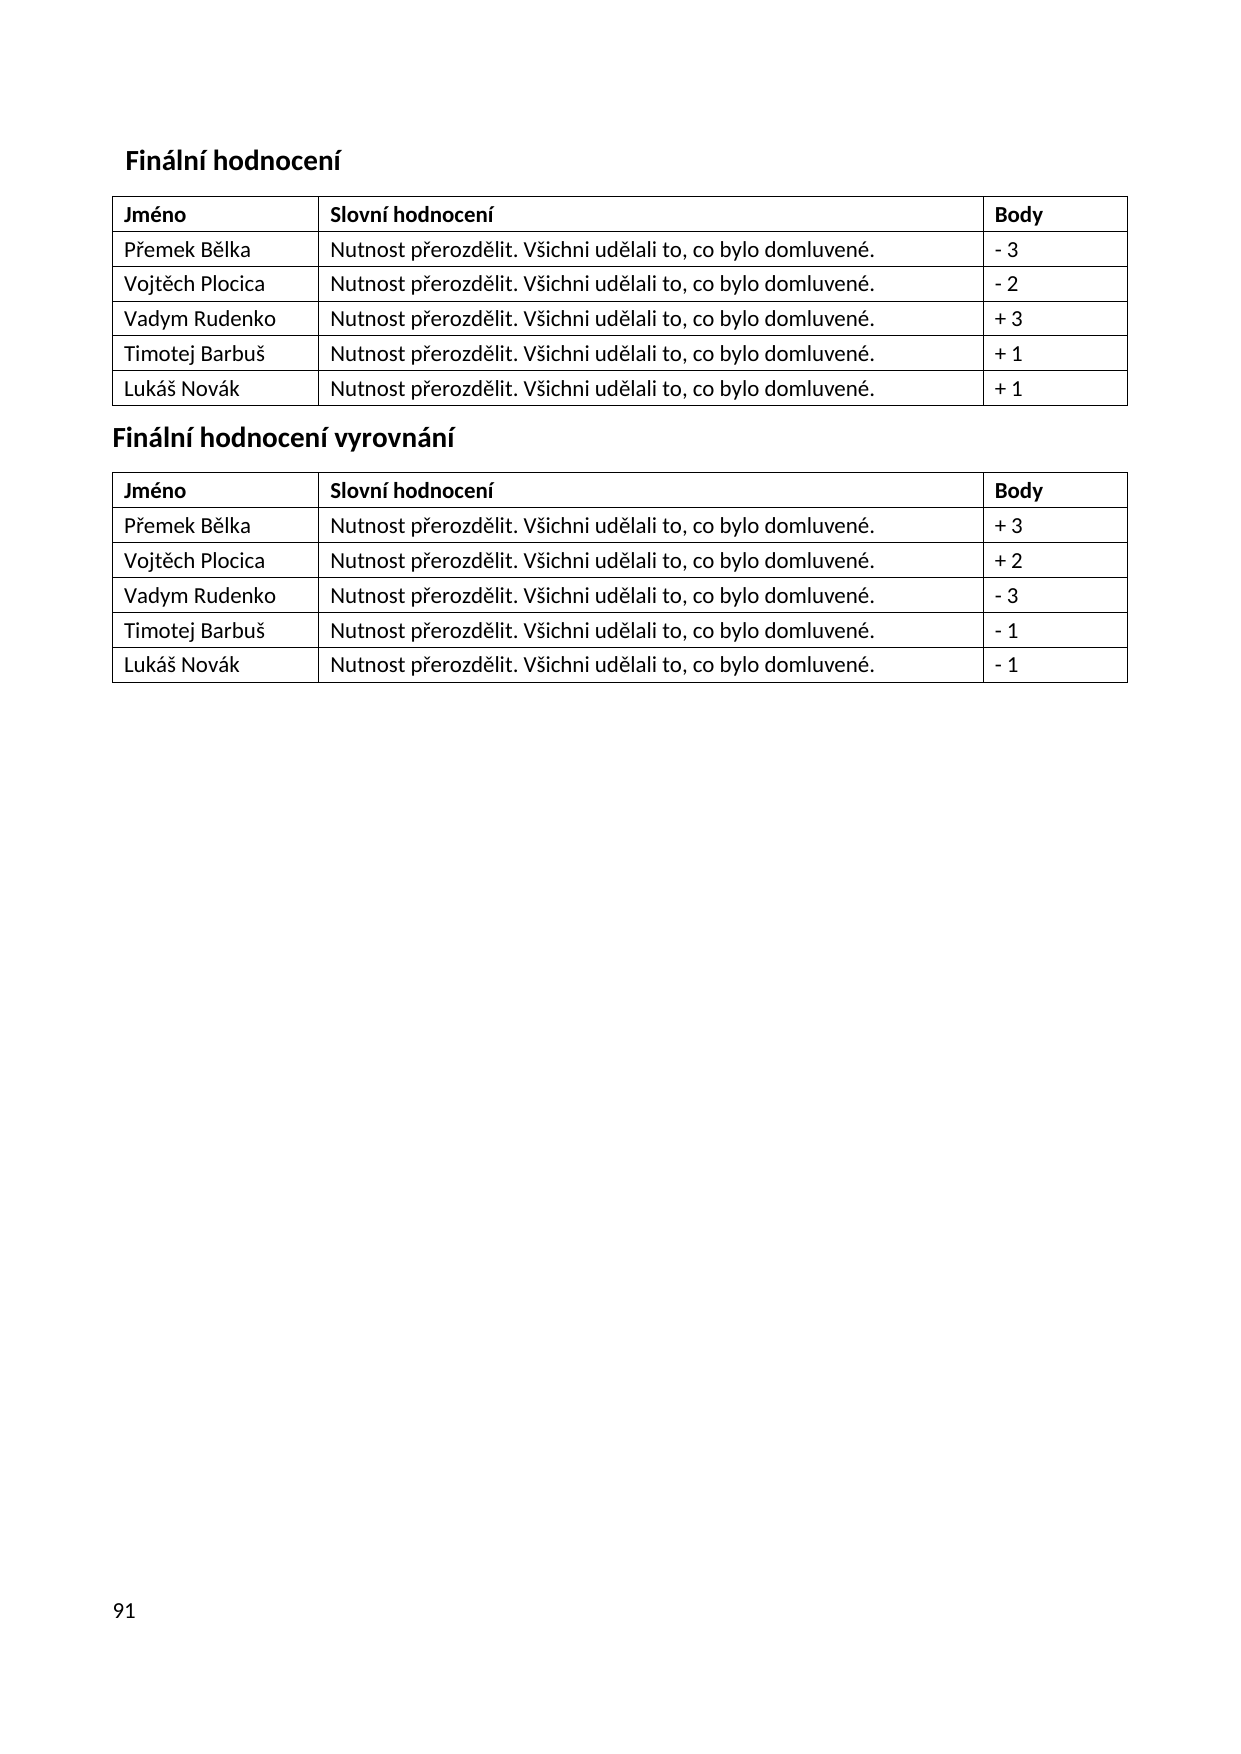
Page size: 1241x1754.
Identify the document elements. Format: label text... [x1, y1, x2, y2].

table_cell Nutnost přerozdělit. Všichni udělali to, co bylo domluvené. [319, 336, 983, 370]
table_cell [319, 232, 983, 266]
table_cell + 2 [984, 543, 1127, 577]
table_cell - 3 [984, 578, 1127, 612]
table_cell - 2 [984, 267, 1127, 301]
table_cell Nutnost přerozdělit. Všichni udělali to, co bylo domluvené. [319, 543, 983, 577]
table_cell Vojtěch Plocica [113, 267, 318, 301]
table_cell Lukáš Novák [113, 371, 318, 405]
table_cell Timotej Barbuš [113, 613, 318, 647]
table_header Jméno [113, 197, 318, 231]
table_cell + 3 [984, 508, 1127, 542]
table_cell Vojtěch Plocica [113, 543, 318, 577]
table_cell Nutnost přerozdělit. Všichni udělali to, co bylo domluvené. [319, 508, 983, 542]
table_cell Přemek Bělka [113, 232, 318, 266]
table_cell - 3 [984, 232, 1127, 266]
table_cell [319, 267, 983, 301]
text Finální hodnocení vyrovnání [112, 419, 1128, 454]
table_cell + 1 [984, 371, 1127, 405]
text Finální hodnocení [112, 142, 1128, 178]
table_header Body [984, 197, 1127, 231]
table_header Slovní hodnocení [319, 473, 983, 507]
table_cell Nutnost přerozdělit. Všichni udělali to, co bylo domluvené. [319, 648, 983, 682]
table_cell + 1 [984, 336, 1127, 370]
table_cell Vadym Rudenko [113, 302, 318, 335]
table_header Slovní hodnocení [319, 197, 983, 231]
table_cell Timotej Barbuš [113, 336, 318, 370]
table_cell Lukáš Novák [113, 648, 318, 682]
table_cell Nutnost přerozdělit. Všichni udělali to, co bylo domluvené. [319, 371, 983, 405]
table_cell Přemek Bělka [113, 508, 318, 542]
table_cell Nutnost přerozdělit. Všichni udělali to, co bylo domluvené. [319, 578, 983, 612]
table_cell - 1 [984, 648, 1127, 682]
table_cell - 1 [984, 613, 1127, 647]
table_cell + 3 [984, 302, 1127, 335]
table_header Jméno [113, 473, 318, 507]
table_cell Nutnost přerozdělit. Všichni udělali to, co bylo domluvené. [319, 613, 983, 647]
table_header Body [984, 473, 1127, 507]
table_cell Nutnost přerozdělit. Všichni udělali to, co bylo domluvené. [319, 302, 983, 335]
table_cell Vadym Rudenko [113, 578, 318, 612]
